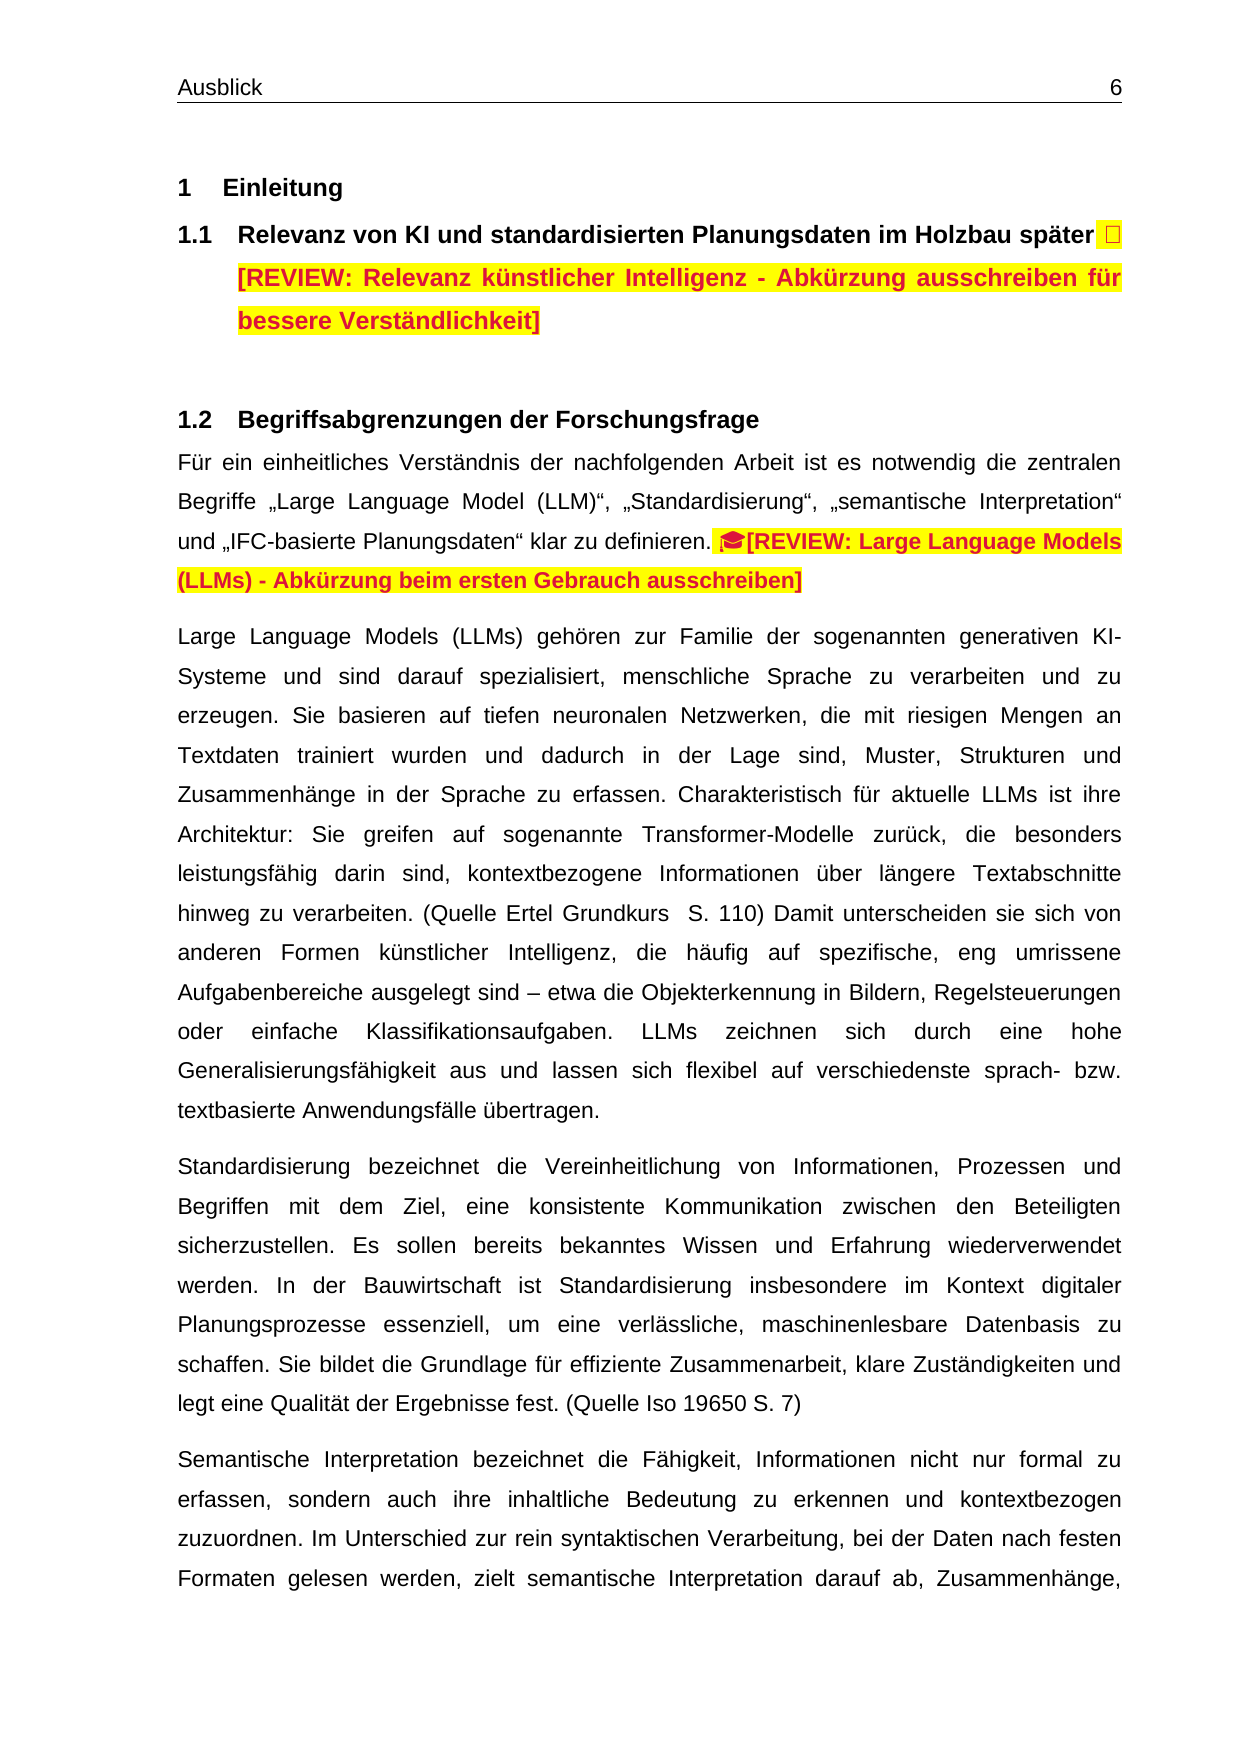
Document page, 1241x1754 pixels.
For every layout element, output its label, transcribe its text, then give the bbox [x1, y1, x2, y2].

text Standardisierung bezeichnet die Vereinheitlichung von Informationen, Prozessen und Begriffen mit dem Ziel, eine konsistente Kommunikation zwischen den Beteiligten sicherzustellen. Es sollen bereits bekanntes Wissen und Erfahrung wiederverwendet werden. In der Bauwirtschaft ist Standardisierung insbesondere im Kontext digitaler Planungsprozesse essenziell, um eine verlässliche, maschinenlesbare Datenbasis zu schaffen. Sie bildet die Grundlage für effiziente Zusammenarbeit, klare Zuständigkeiten und legt eine Qualität der Ergebnisse fest. (Quelle Iso 19650 S. 7) [177, 1153, 1122, 1416]
subtitle Einleitung [177, 173, 1122, 201]
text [177, 1446, 1122, 1591]
text Für ein einheitliches Verständnis der nachfolgenden Arbeit ist es notwendig die zentralen Begriffe „Large Language Model (LLM)“, „Standardisierung“, „semantische Interpretation“ und „IFC-basierte Planungsdaten“ klar zu definieren. 🎓[REVIEW: Large Language Models (LLMs) - Abkürzung beim ersten Gebrauch ausschreiben] [177, 449, 1122, 593]
subtitle Relevanz von KI und standardisierten Planungsdaten im Holzbau später 💡[REVIEW: Relevanz künstlicher Intelligenz - Abkürzung ausschreiben für bessere Verständlichkeit] [177, 220, 1122, 335]
subtitle Begriffsabgrenzungen der Forschungsfrage [177, 406, 1122, 434]
text Large Language Models (LLMs) gehören zur Familie der sogenannten generativen KI-Systeme und sind darauf spezialisiert, menschliche Sprache zu verarbeiten und zu erzeugen. Sie basieren auf tiefen neuronalen Netzwerken, die mit riesigen Mengen an Textdaten trainiert wurden und dadurch in der Lage sind, Muster, Strukturen und Zusammenhänge in der Sprache zu erfassen. Charakteristisch für aktuelle LLMs ist ihre Architektur: Sie greifen auf sogenannte Transformer-Modelle zurück, die besonders leistungsfähig darin sind, kontextbezogene Informationen über längere Textabschnitte hinweg zu verarbeiten. (Quelle Ertel Grundkurs S. 110) Damit unterscheiden sie sich von anderen Formen künstlicher Intelligenz, die häufig auf spezifische, eng umrissene Aufgabenbereiche ausgelegt sind – etwa die Objekterkennung in Bildern, Regelsteuerungen oder einfache Klassifikationsaufgaben. LLMs zeichnen sich durch eine hohe Generalisierungsfähigkeit aus und lassen sich flexibel auf verschiedenste sprach- bzw. textbasierte Anwendungsfälle übertragen. [177, 623, 1122, 1123]
